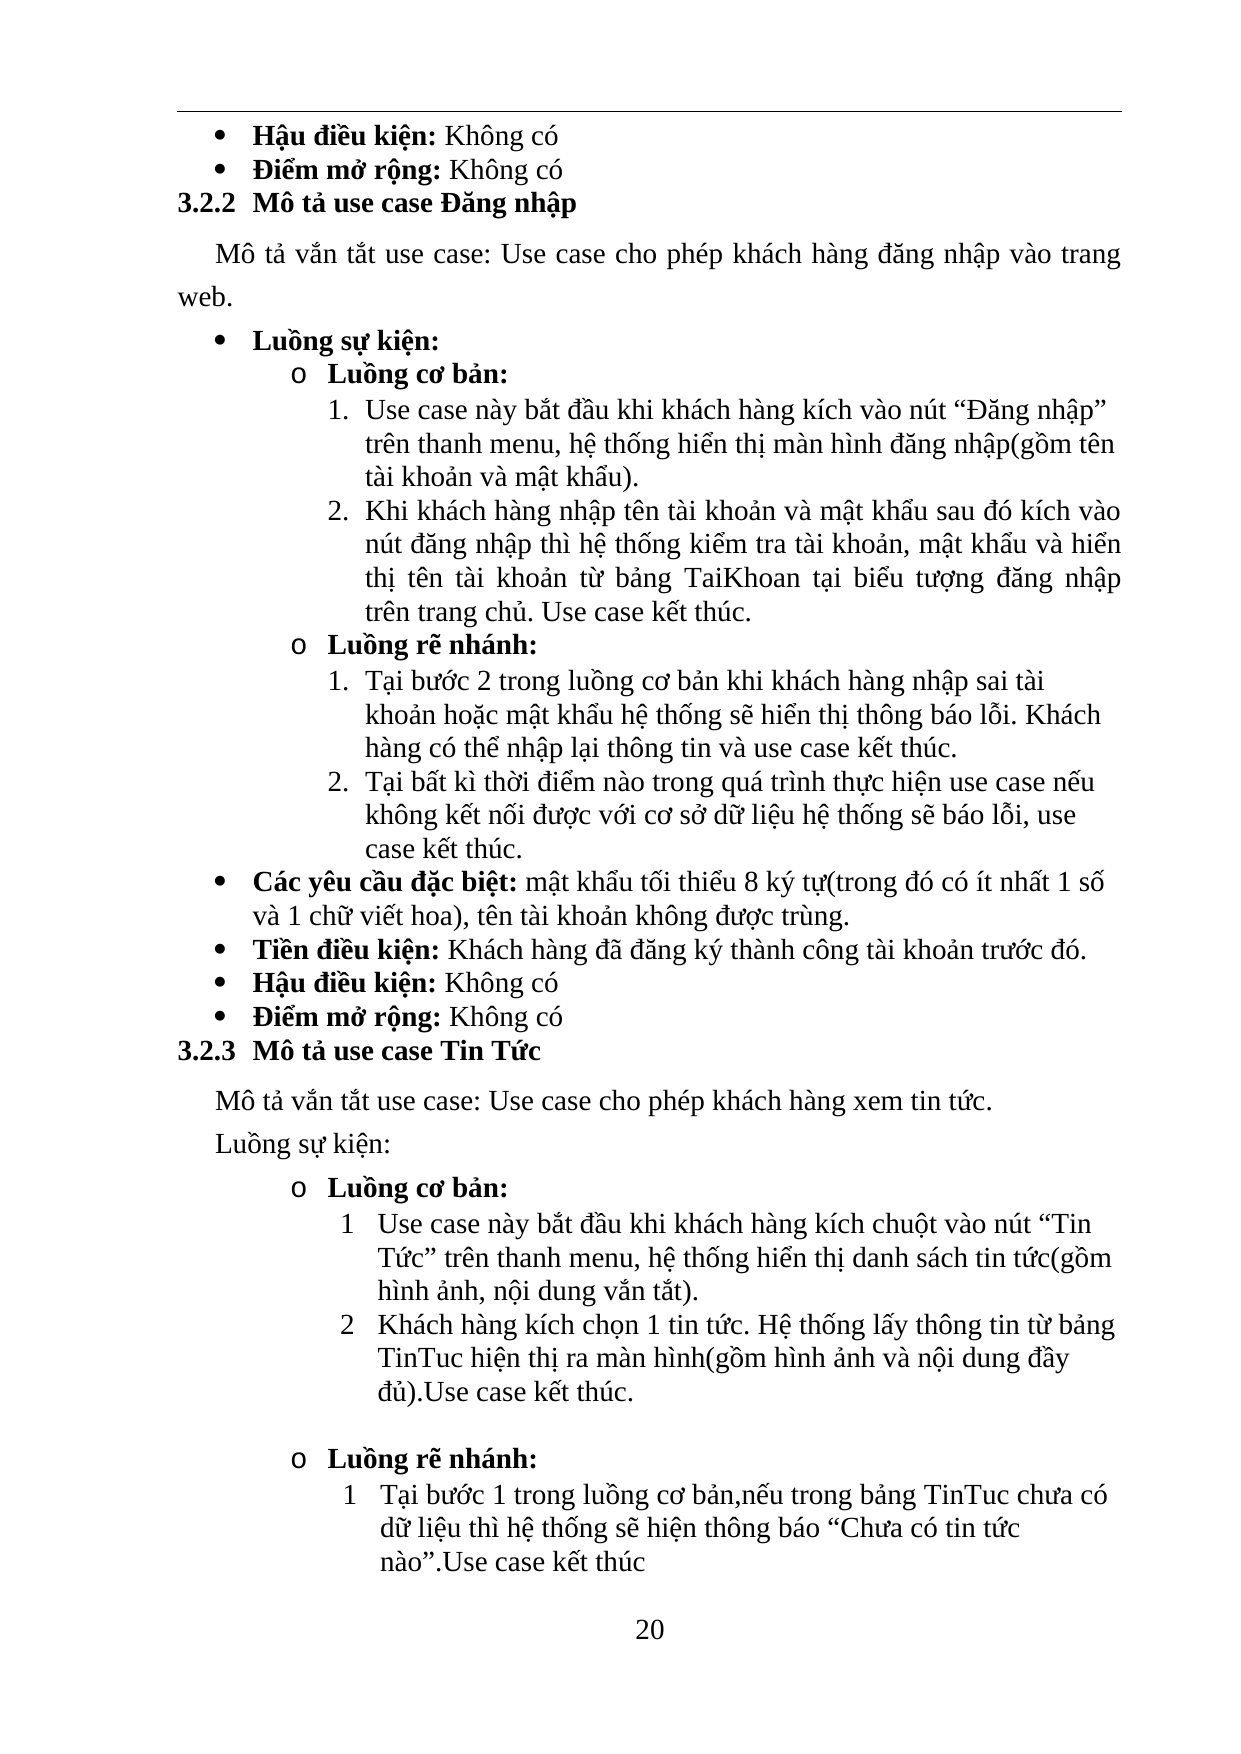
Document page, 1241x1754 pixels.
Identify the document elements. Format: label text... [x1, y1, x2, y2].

list Khách hàng kích chọn 1 tin tức. Hệ thống lấy thông tin từ bảng TinTuc hiện thị ra màn hình(gồm hình ảnh và nội dung đầy đủ).Use case kết thúc. [340, 1307, 1122, 1407]
list Điểm mở rộng: Không có [215, 999, 1122, 1033]
list Tại bất kì thời điểm nào trong quá trình thực hiện use case nếu không kết nối được với cơ sở dữ liệu hệ thống sẽ báo lỗi, use case kết thúc. [327, 764, 1122, 864]
list Hậu điều kiện: Không có [215, 118, 1122, 152]
list Luồng rẽ nhánh: [290, 627, 1122, 663]
text Luồng sự kiện: [177, 1127, 1122, 1160]
list Tiền điều kiện: Khách hàng đã đăng ký thành công tài khoản trước đó. [215, 932, 1122, 965]
list Tại bước 1 trong luồng cơ bản,nếu trong bảng TinTuc chưa có dữ liệu thì hệ thống sẽ hiện thông báo “Chưa có tin tức nào”.Use case kết thúc [342, 1477, 1122, 1578]
list Luồng cơ bản: [290, 356, 1122, 392]
list Khi khách hàng nhập tên tài khoản và mật khẩu sau đó kích vào nút đăng nhập thì hệ thống kiểm tra tài khoản, mật khẩu và hiển thị tên tài khoản từ bảng TaiKhoan tại biểu tượng đăng nhập trên trang chủ. Use case kết thúc. [327, 493, 1122, 627]
list Luồng cơ bản: [290, 1170, 1122, 1206]
list Luồng sự kiện: [215, 323, 1122, 356]
list Điểm mở rộng: Không có [215, 152, 1122, 185]
subtitle Mô tả use case Đăng nhập [177, 185, 1122, 219]
list Luồng rẽ nhánh: [290, 1441, 1122, 1477]
list Tại bước 2 trong luồng cơ bản khi khách hàng nhập sai tài khoản hoặc mật khẩu hệ thống sẽ hiển thị thông báo lỗi. Khách hàng có thể nhập lại thông tin và use case kết thúc. [327, 663, 1122, 764]
list Use case này bắt đầu khi khách hàng kích chuột vào nút “Tin Tức” trên thanh menu, hệ thống hiển thị danh sách tin tức(gồm hình ảnh, nội dung vắn tắt). [340, 1206, 1122, 1307]
subtitle Mô tả use case Tin Tức [177, 1033, 1122, 1066]
list Use case này bắt đầu khi khách hàng kích vào nút “Đăng nhập” trên thanh menu, hệ thống hiển thị màn hình đăng nhập(gồm tên tài khoản và mật khẩu). [327, 392, 1122, 493]
list Hậu điều kiện: Không có [215, 965, 1122, 999]
list Các yêu cầu đặc biệt: mật khẩu tối thiểu 8 ký tự(trong đó có ít nhất 1 số và 1 chữ viết hoa), tên tài khoản không được trùng. [215, 864, 1122, 932]
text Mô tả vắn tắt use case: Use case cho phép khách hàng xem tin tức. [177, 1083, 1122, 1117]
text Mô tả vắn tắt use case: Use case cho phép khách hàng đăng nhập vào trang web. [177, 236, 1122, 313]
